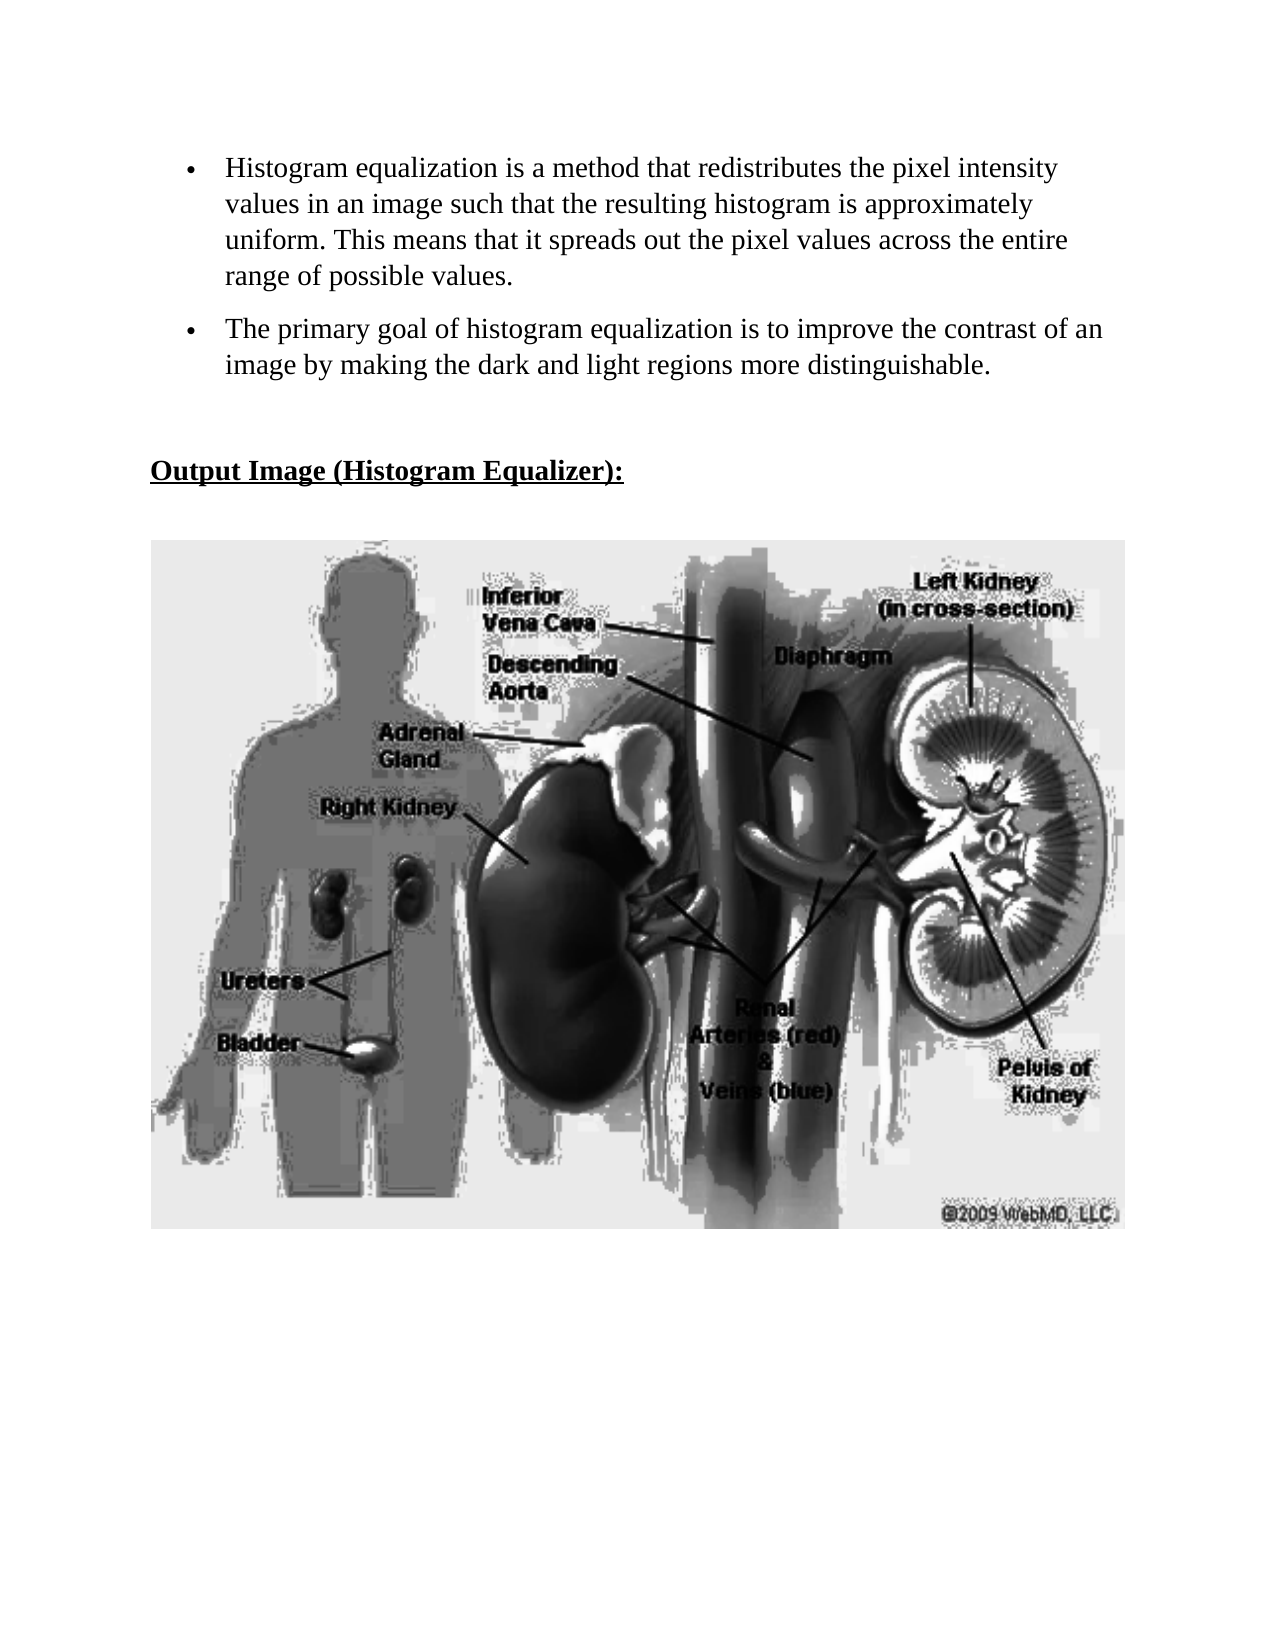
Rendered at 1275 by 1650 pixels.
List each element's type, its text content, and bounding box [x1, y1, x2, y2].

text Output Image (Histogram Equalizer): [150, 453, 1125, 487]
list The primary goal of histogram equalization is to improve the contrast of an image by making the dark and light regions more distinguishable. [187, 311, 1125, 381]
list Histogram equalization is a method that redistributes the pixel intensity values in an image such that the resulting histogram is approximately uniform. This means that it spreads out the pixel values across the entire range of possible values. [187, 150, 1125, 292]
picture [151, 540, 1125, 1229]
